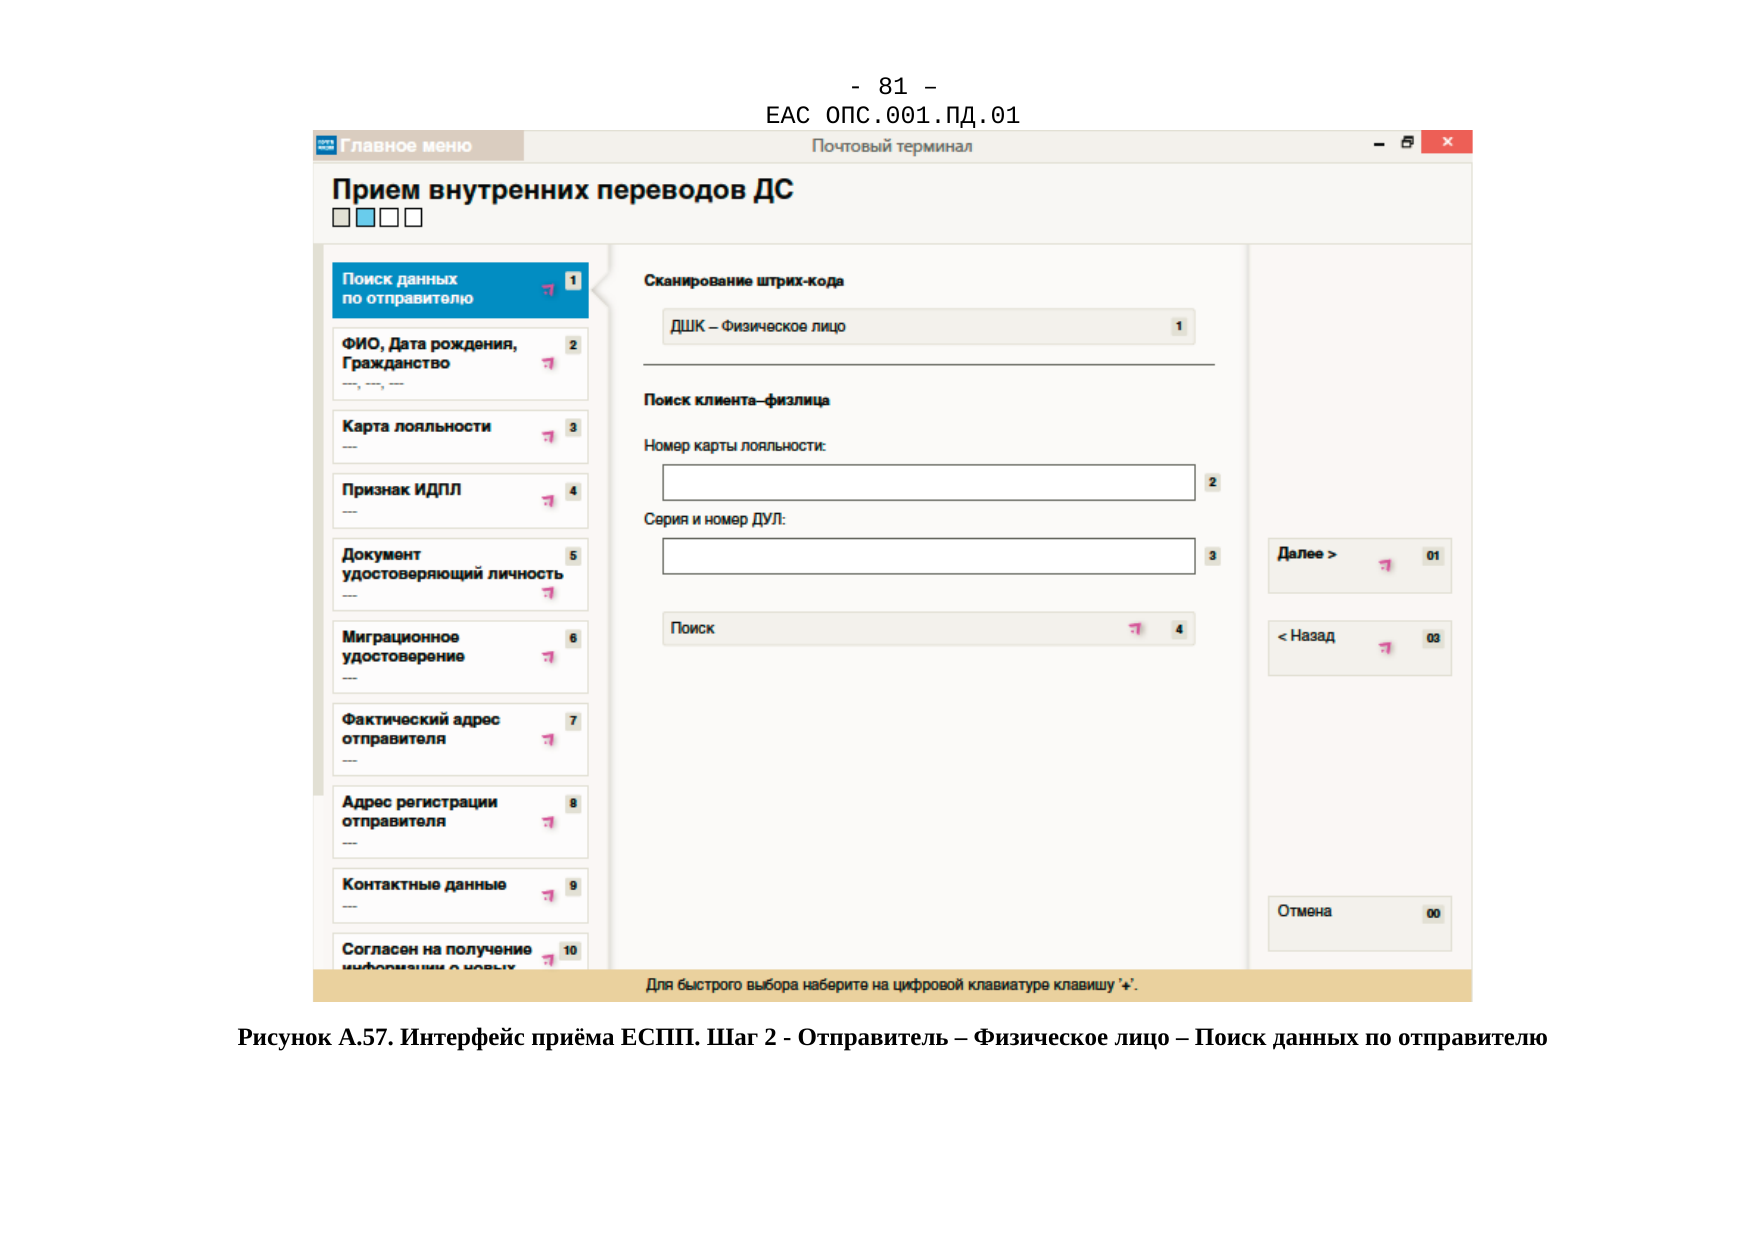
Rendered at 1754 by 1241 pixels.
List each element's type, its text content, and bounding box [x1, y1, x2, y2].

text Рисунок А.57. Интерфейс приёма ЕСПП. Шаг 2 - Отправитель – Физическое лицо – Поиск данных по отправителю [150, 1022, 1636, 1051]
picture [312, 130, 1473, 1002]
